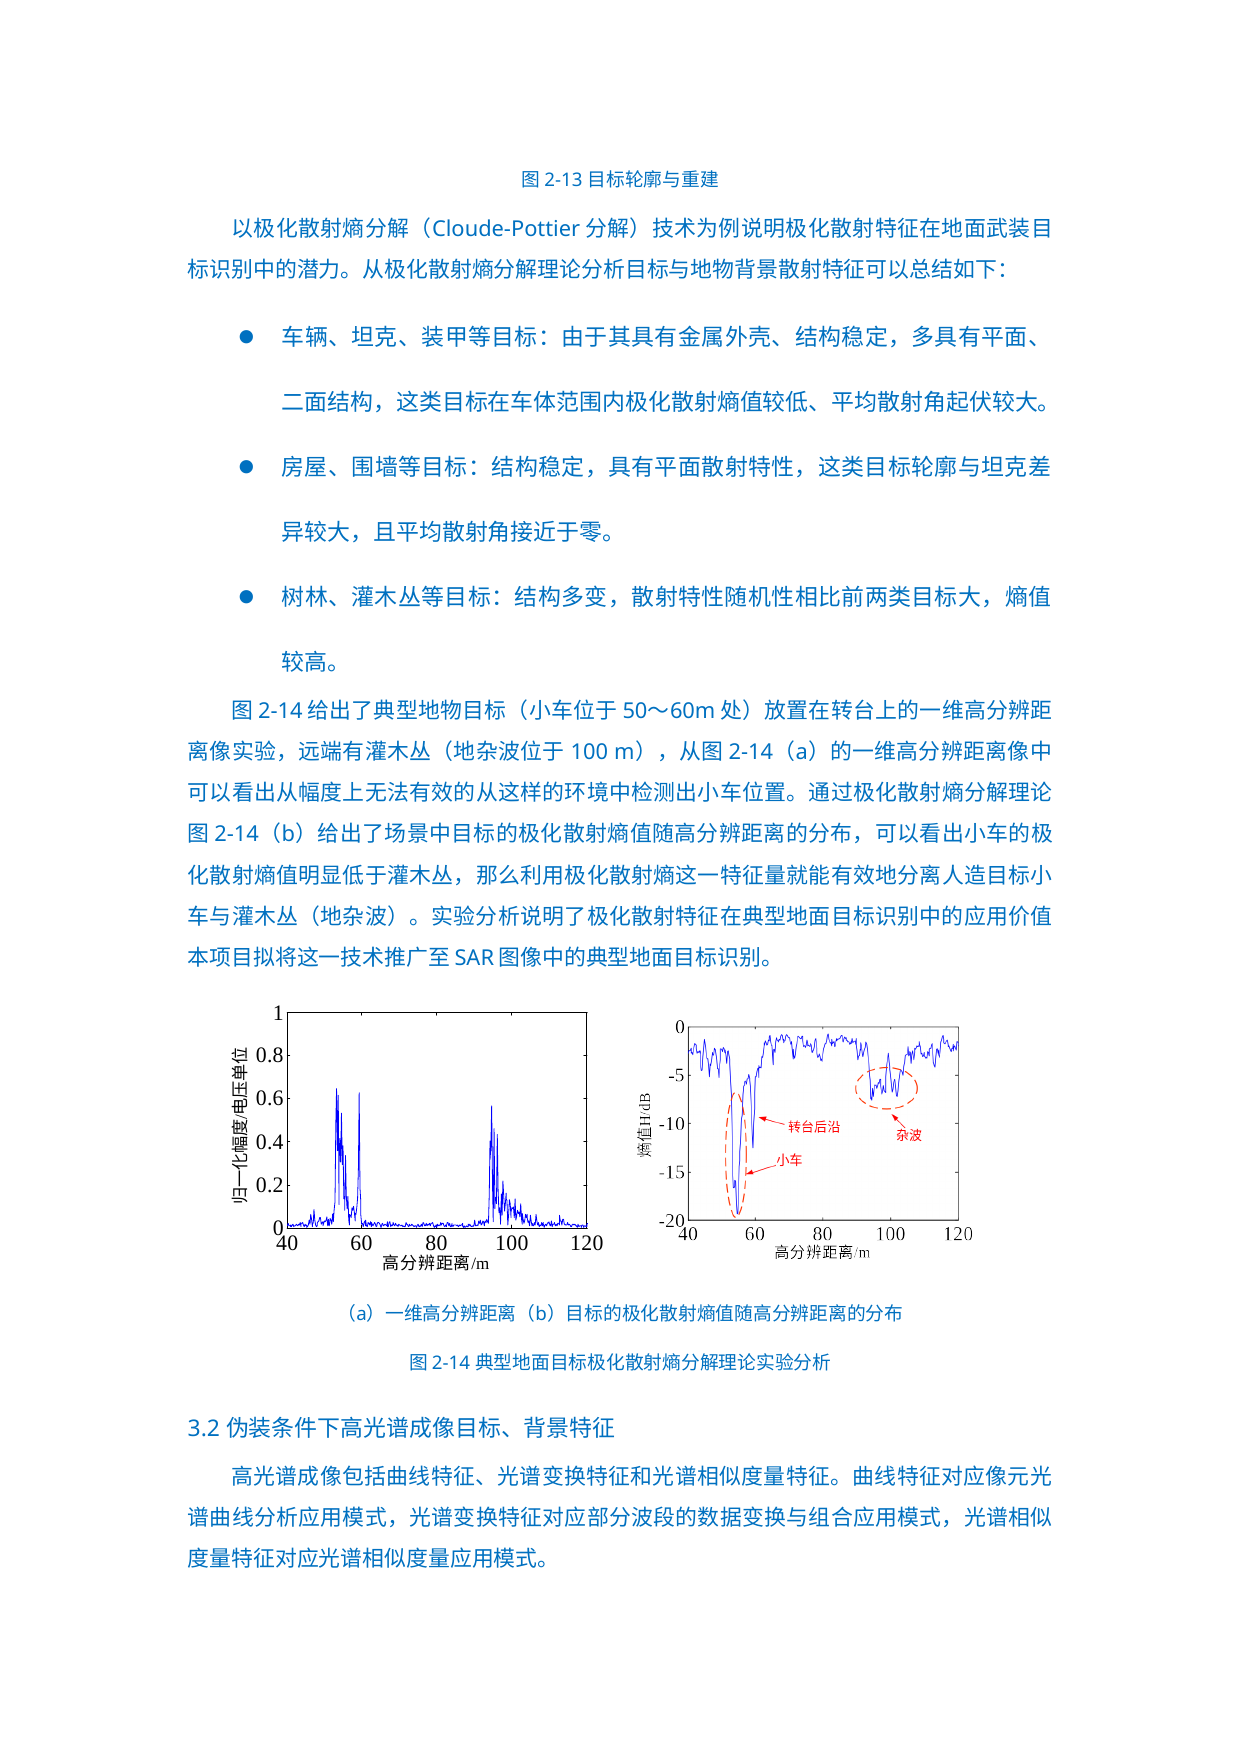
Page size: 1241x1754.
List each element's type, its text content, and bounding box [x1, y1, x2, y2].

text 3.2 伪装条件下高光谱成像目标、背景特征 [187, 1394, 1053, 1459]
text （a）一维高分辨距离（b）目标的极化散射熵值随高分辨距离的分布 [187, 1296, 1053, 1329]
list 树林、灌木丛等目标：结构多变，散射特性随机性相比前两类目标大，熵值较高。 [238, 563, 1053, 693]
text 图2-14 典型地面目标极化散射熵分解理论实验分析 [187, 1345, 1053, 1377]
text 高光谱成像包括曲线特征、光谱变换特征和光谱相似度量特征。曲线特征对应像元光谱曲线分析应用模式，光谱变换特征对应部分波段的数据变换与组合应用模式，光谱相似度量特征对应光谱相似度量应用模式。 [187, 1459, 1053, 1573]
list 车辆、坦克、装甲等目标：由于其具有金属外壳、结构稳定，多具有平面、二面结构，这类目标在车体范围内极化散射熵值较低、平均散射角起伏较大。 [238, 303, 1053, 433]
text 图2-14给出了典型地物目标（小车位于50～60m处）放置在转台上的一维高分辨距离像实验，远端有灌木丛（地杂波位于100 m），从图2-14（a）的一维高分辨距离像中可以看出从幅度上无法有效的从这样的环境中检测出小车位置。通过极化散射熵分解理论，图2-14（b）给出了场景中目标的极化散射熵值随高分辨距离的分布，可以看出小车的极化散射熵值明显低于灌木丛，那么利用极化散射熵这一特征量就能有效地分离人造目标小车与灌木丛（地杂波）。实验分析说明了极化散射特征在典型地面目标识别中的应用价值，本项目拟将这一技术推广至SAR图像中的典型地面目标识别。 [187, 693, 1053, 972]
list 房屋、围墙等目标：结构稳定，具有平面散射特性，这类目标轮廓与坦克差异较大，且平均散射角接近于零。 [238, 433, 1053, 563]
text 以极化散射熵分解（Cloude-Pottier分解）技术为例说明极化散射特征在地面武装目标识别中的潜力。从极化散射熵分解理论分析目标与地物背景散射特征可以总结如下： [187, 211, 1053, 284]
text 图2-13 目标轮廓与重建 [187, 162, 1053, 194]
